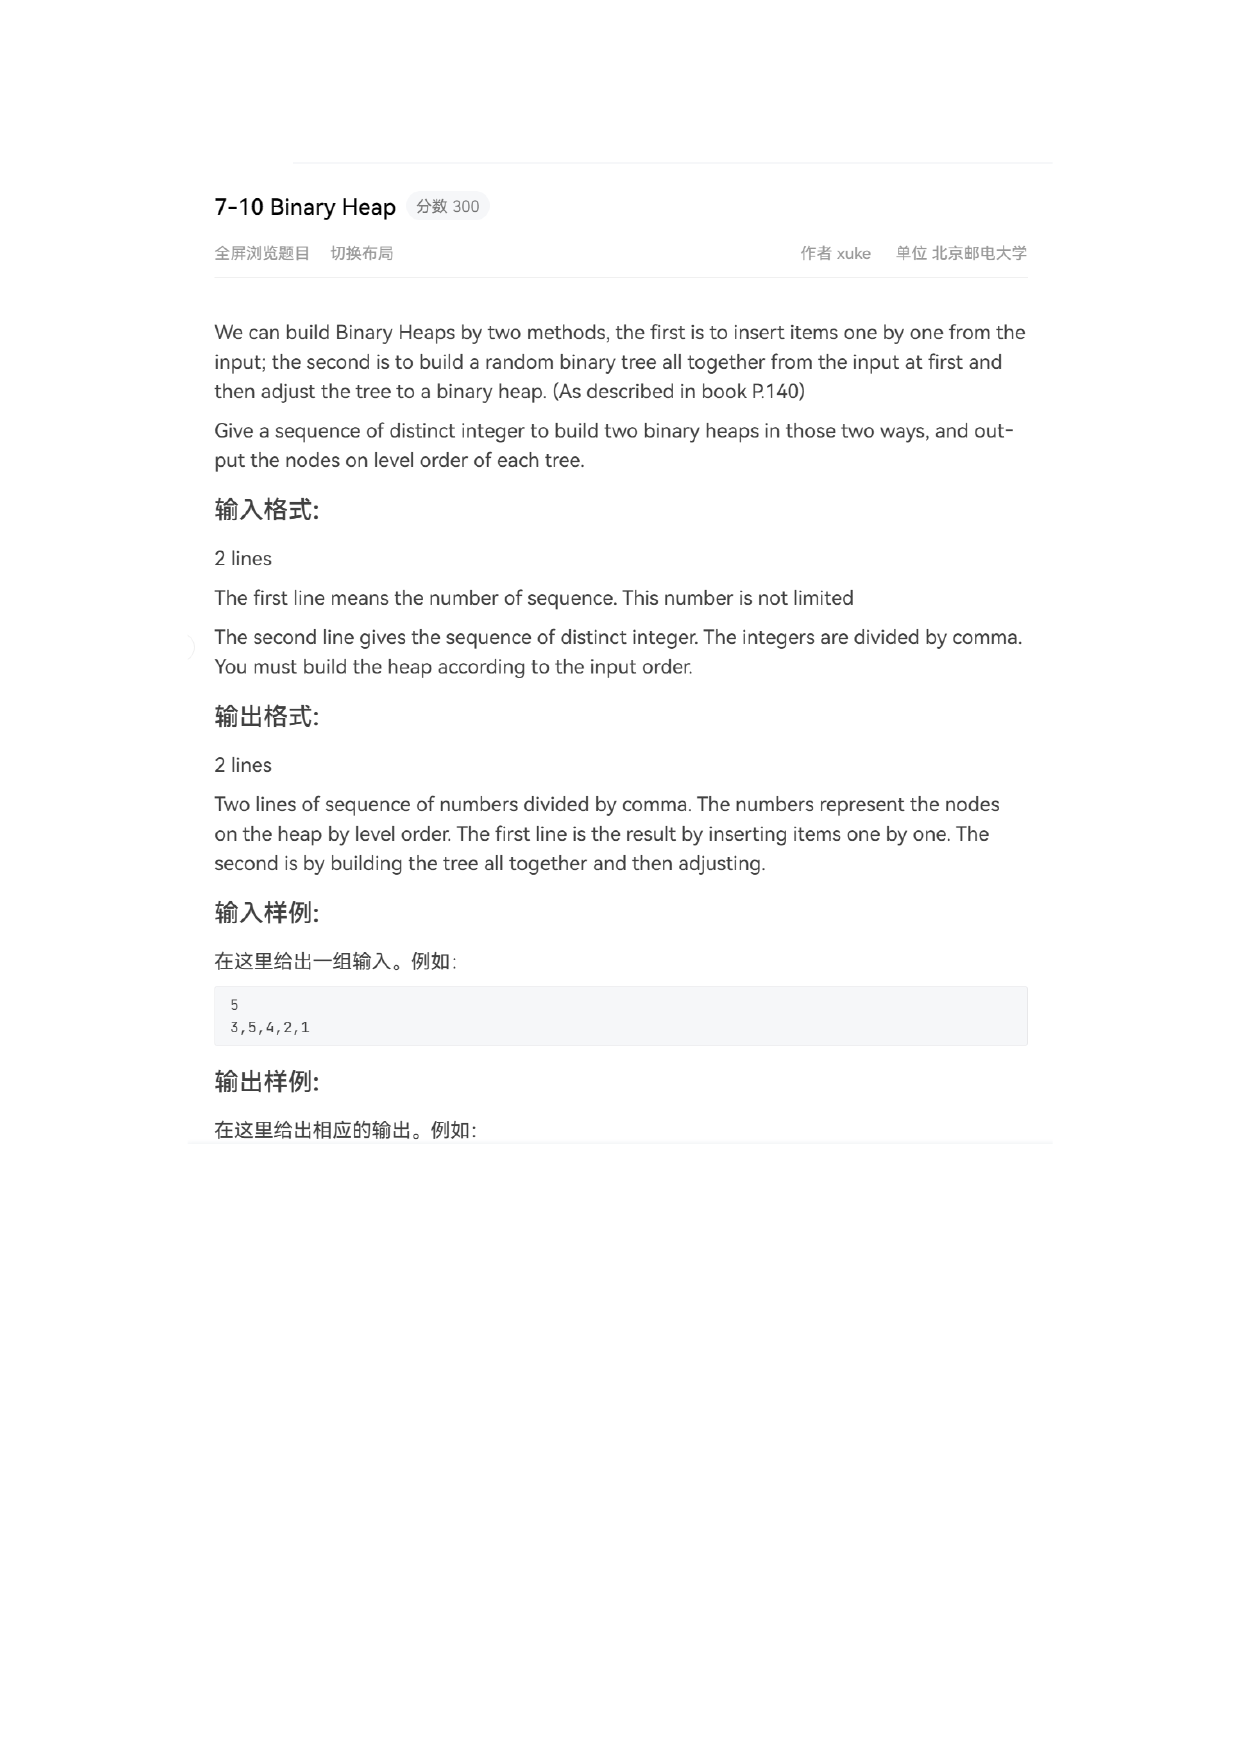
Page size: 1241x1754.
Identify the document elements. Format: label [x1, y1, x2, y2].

picture [187, 162, 1053, 1154]
